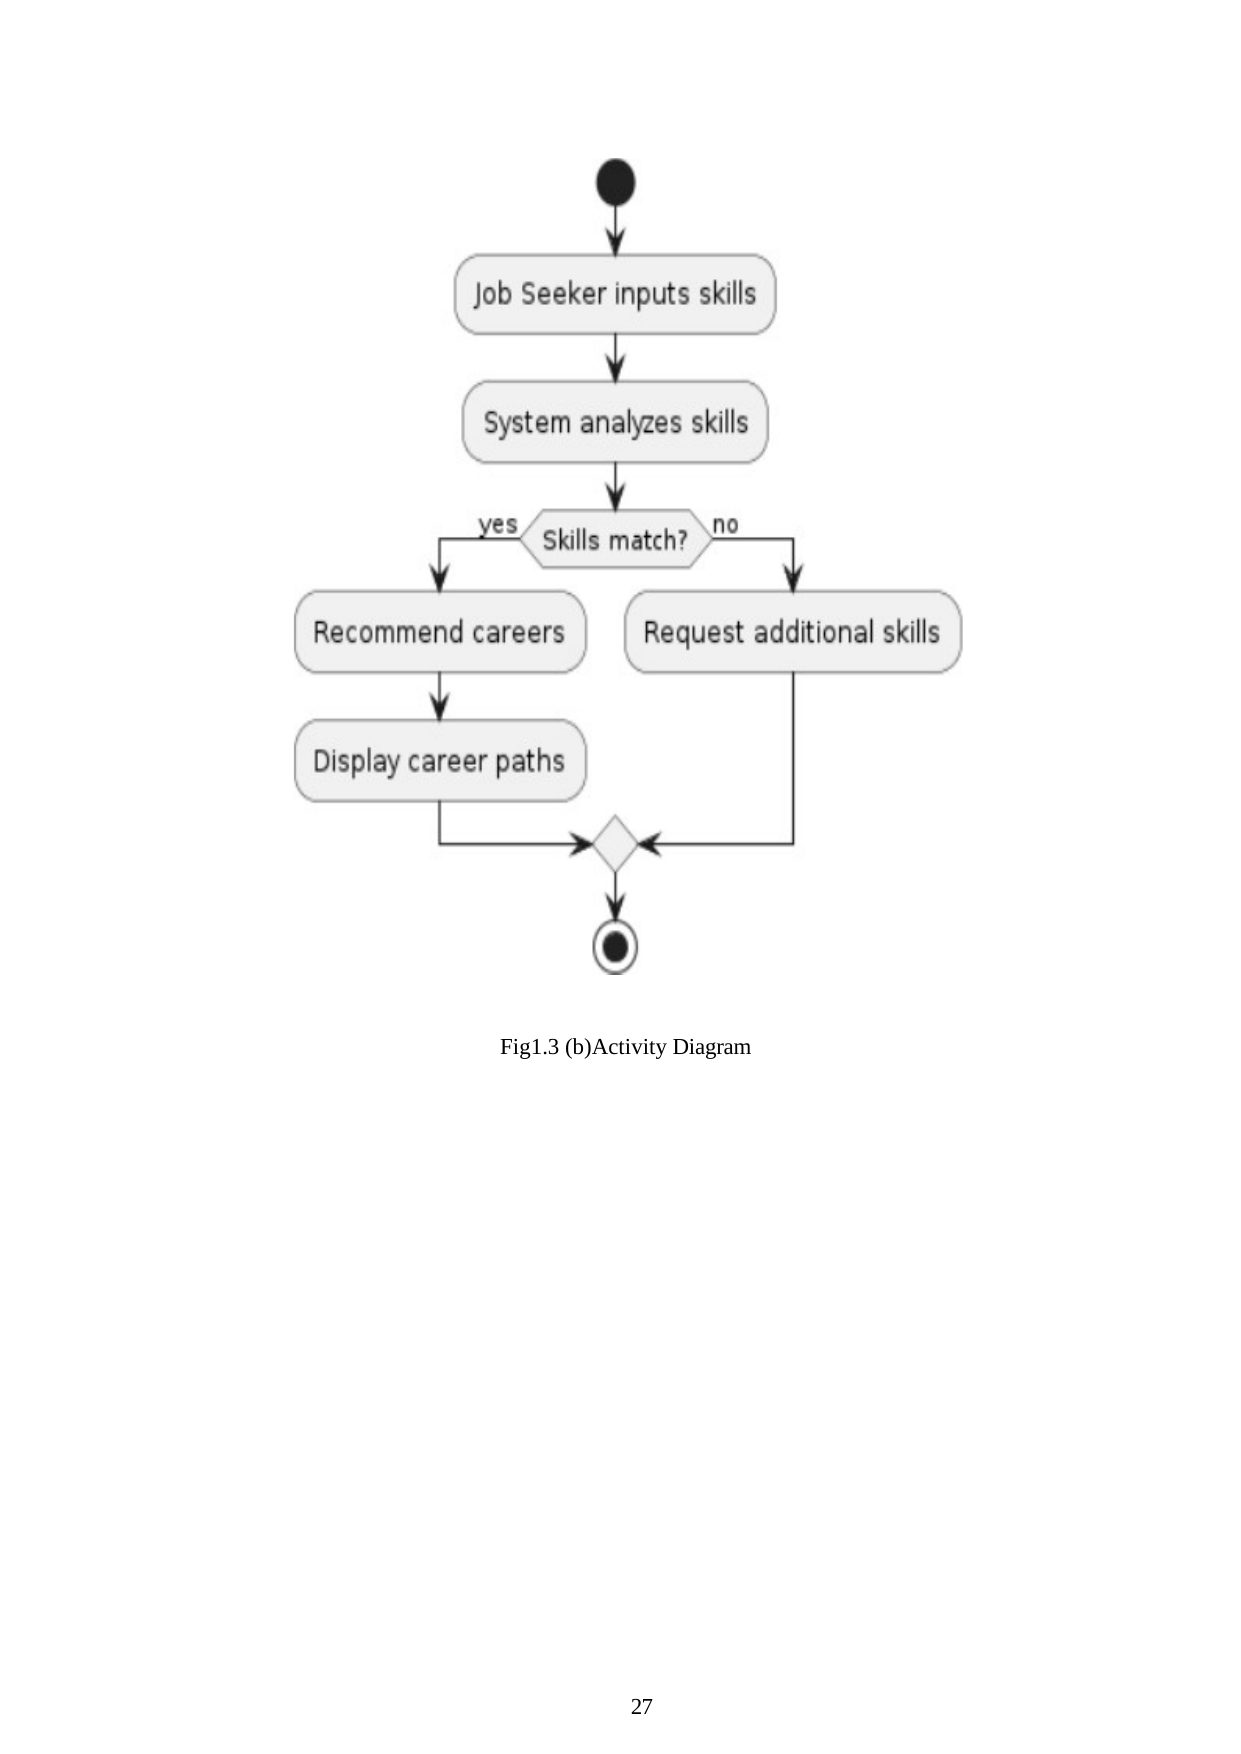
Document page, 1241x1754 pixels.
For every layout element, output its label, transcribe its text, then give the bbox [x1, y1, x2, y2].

text Fig1.3 (b)Activity Diagram [133, 1033, 1118, 1059]
picture [293, 158, 963, 975]
